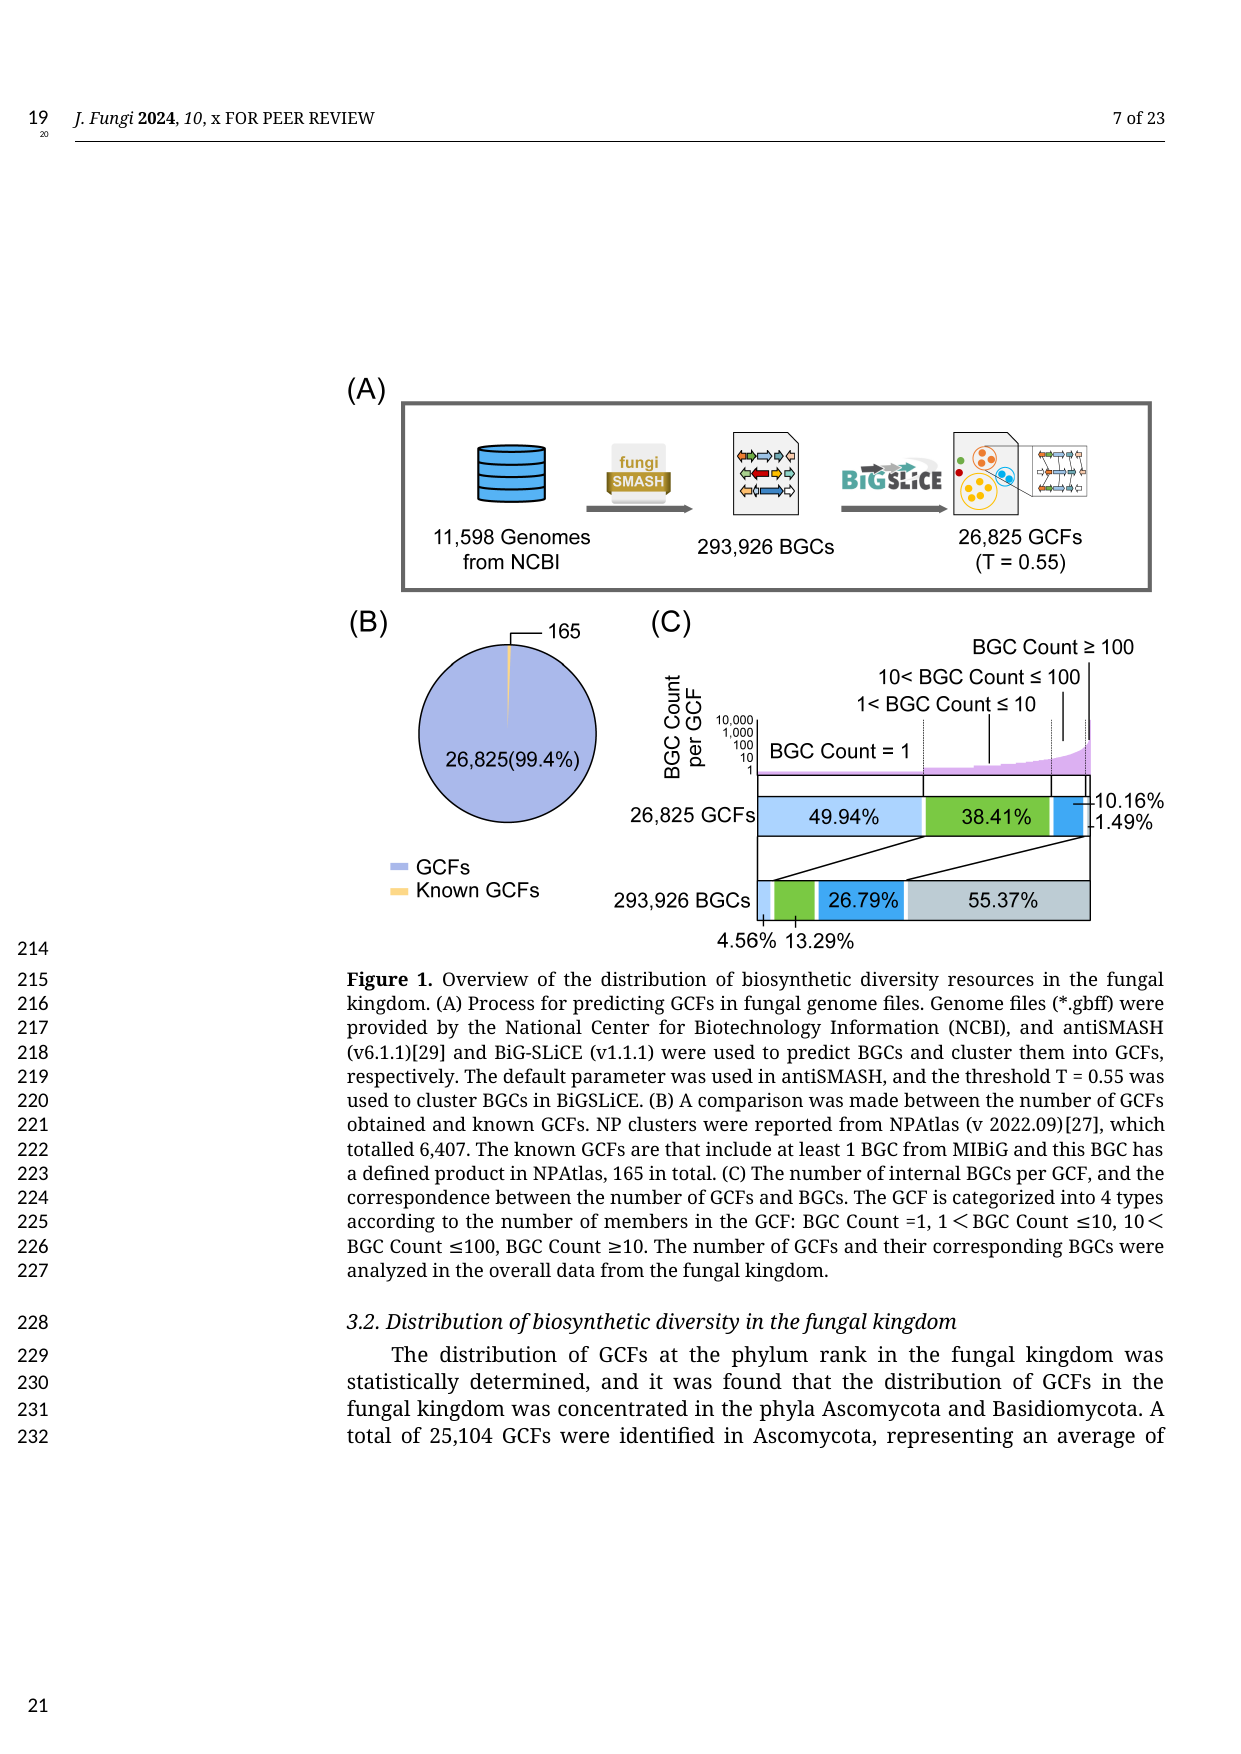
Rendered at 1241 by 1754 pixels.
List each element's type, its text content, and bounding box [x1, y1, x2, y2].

picture [346, 373, 1165, 955]
text Figure 1. Overview of the distribution of biosynthetic diversity resources in the fungal kingdom. (A) Process for predicting GCFs in fungal genome files. Genome files (*.gbff) were provided by the National Center for Biotechnology Information (NCBI), and antiSMASH (v6.1.1)[29] and BiG-SLiCE (v1.1.1) were used to predict BGCs and cluster them into GCFs, respectively. The default parameter was used in antiSMASH, and the threshold T = 0.55 was used to cluster BGCs in BiGSLiCE. (B) A comparison was made between the number of GCFs obtained and known GCFs. NP clusters were reported from NPAtlas (v 2022.09)[27], which totalled 6,407. The known GCFs are that include at least 1 BGC from MIBiG and this BGC has a defined product in NPAtlas, 165 in total. (C) The number of internal BGCs per GCF, and the correspondence between the number of GCFs and BGCs. The GCF is categorized into 4 types according to the number of members in the GCF: BGC Count =1, 1＜BGC Count ≤10, 10＜BGC Count ≤100, BGC Count ≥10. The number of GCFs and their corresponding BGCs were analyzed in the overall data from the fungal kingdom. [347, 967, 1165, 1283]
subtitle 3.2. Distribution of biosynthetic diversity in the fungal kingdom [347, 1308, 1165, 1335]
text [347, 1341, 1165, 1449]
